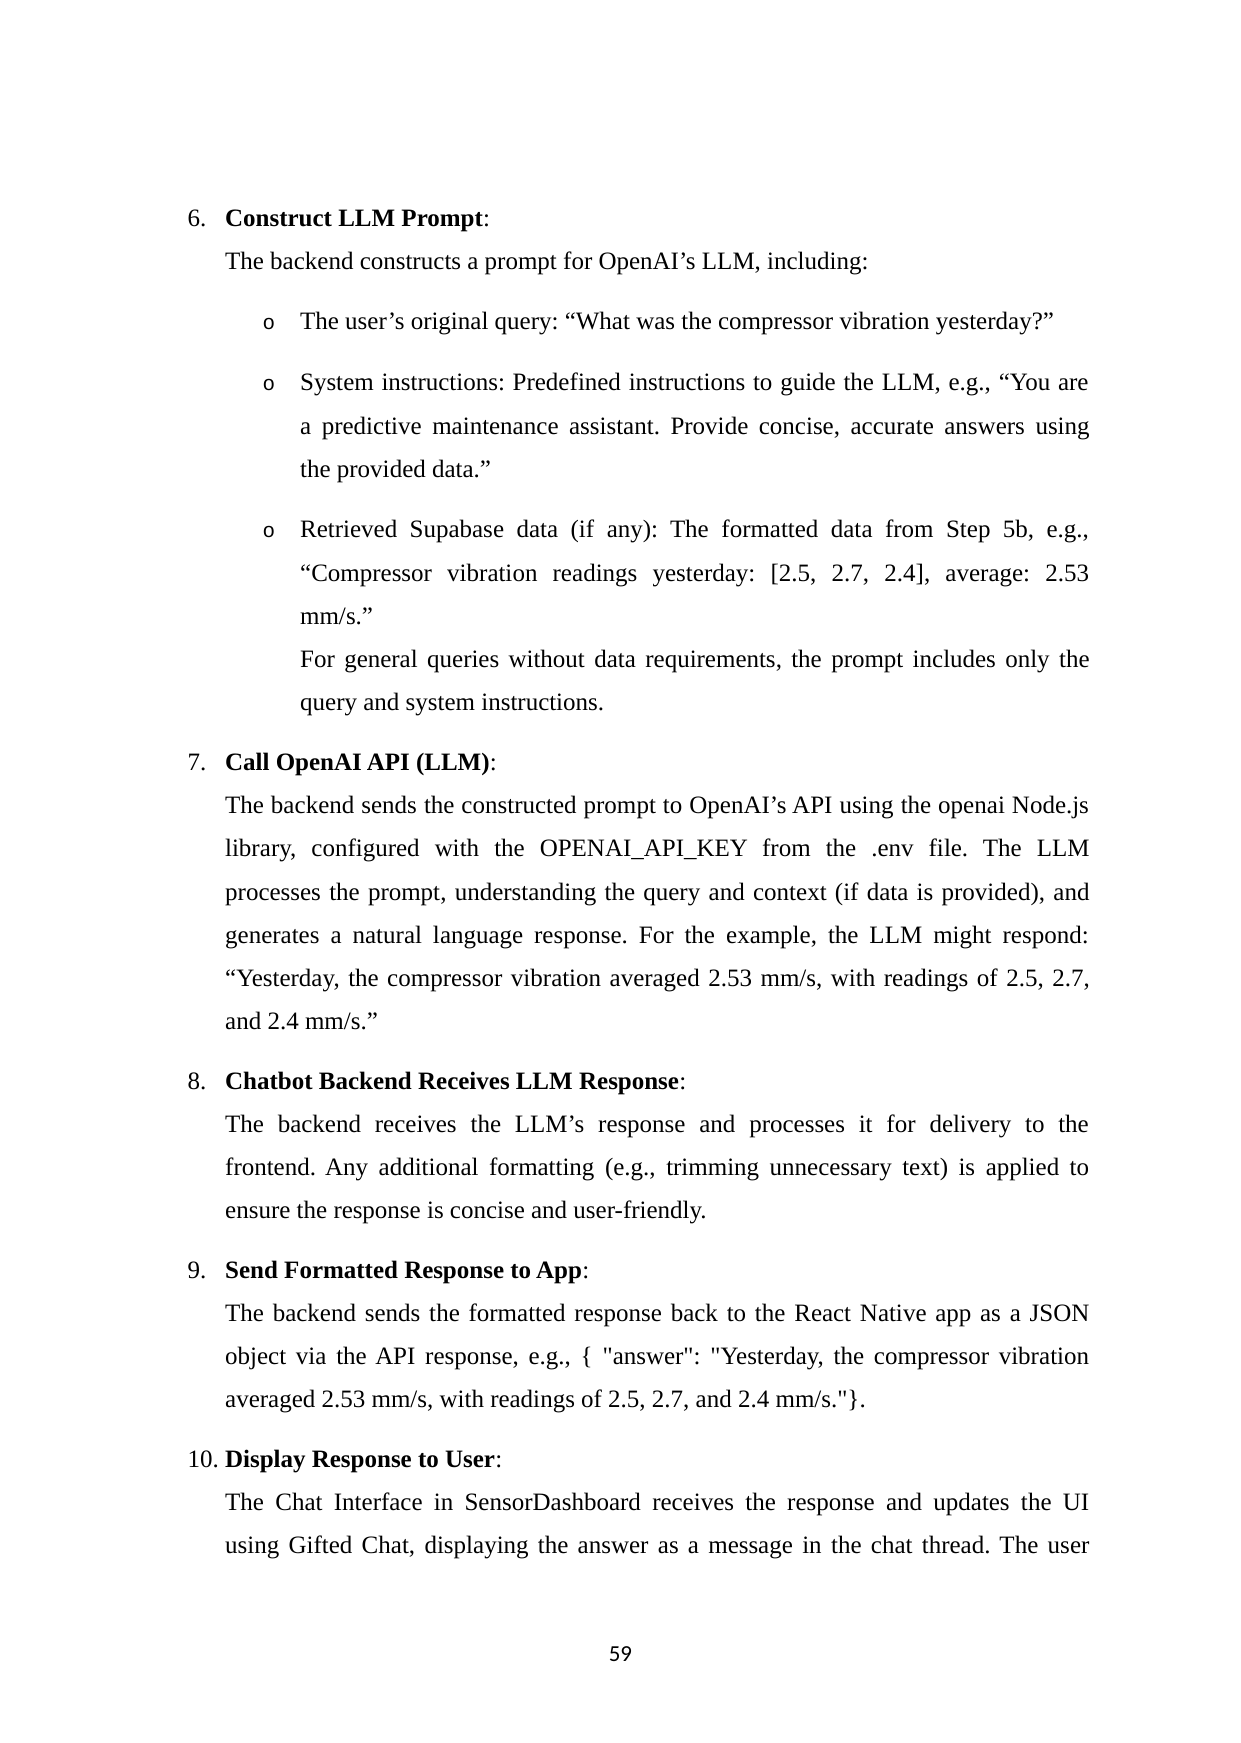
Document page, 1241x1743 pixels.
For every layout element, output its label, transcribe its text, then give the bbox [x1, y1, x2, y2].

text The backend sends the constructed prompt to OpenAI’s API using the openai Node.js library, configured with the OPENAI_API_KEY from the .env file. The LLM processes the prompt, understanding the query and context (if data is provided), and generates a natural language response. For the example, the LLM might respond: “Yesterday, the compressor vibration averaged 2.53 mm/s, with readings of 2.5, 2.7, and 2.4 mm/s.” [225, 790, 1090, 1035]
list Display Response to User: [187, 1444, 1090, 1473]
list Construct LLM Prompt: [187, 203, 1090, 232]
list Chatbot Backend Receives LLM Response: [187, 1066, 1090, 1094]
list The user’s original query: “What was the compressor vibration yesterday?” [262, 306, 1090, 336]
text The backend receives the LLM’s response and processes it for delivery to the frontend. Any additional formatting (e.g., trimming unnecessary text) is applied to ensure the response is concise and user-friendly. [225, 1109, 1090, 1224]
list System instructions: Predefined instructions to guide the LLM, e.g., “You are a predictive maintenance assistant. Provide concise, accurate answers using the provided data.” [262, 367, 1090, 483]
list Call OpenAI API (LLM): [187, 747, 1090, 776]
list Send Formatted Response to App: [187, 1255, 1090, 1284]
list Retrieved Supabase data (if any): The formatted data from Step 5b, e.g., “Compressor vibration readings yesterday: [2.5, 2.7, 2.4], average: 2.53 mm/s.” For general queries without data requirements, the prompt includes only the query and system instructions. [262, 514, 1090, 716]
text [225, 1487, 1090, 1559]
text The backend sends the formatted response back to the React Native app as a JSON object via the API response, e.g., { "answer": "Yesterday, the compressor vibration averaged 2.53 mm/s, with readings of 2.5, 2.7, and 2.4 mm/s."}. [225, 1298, 1090, 1413]
text The backend constructs a prompt for OpenAI’s LLM, including: [225, 246, 1090, 275]
